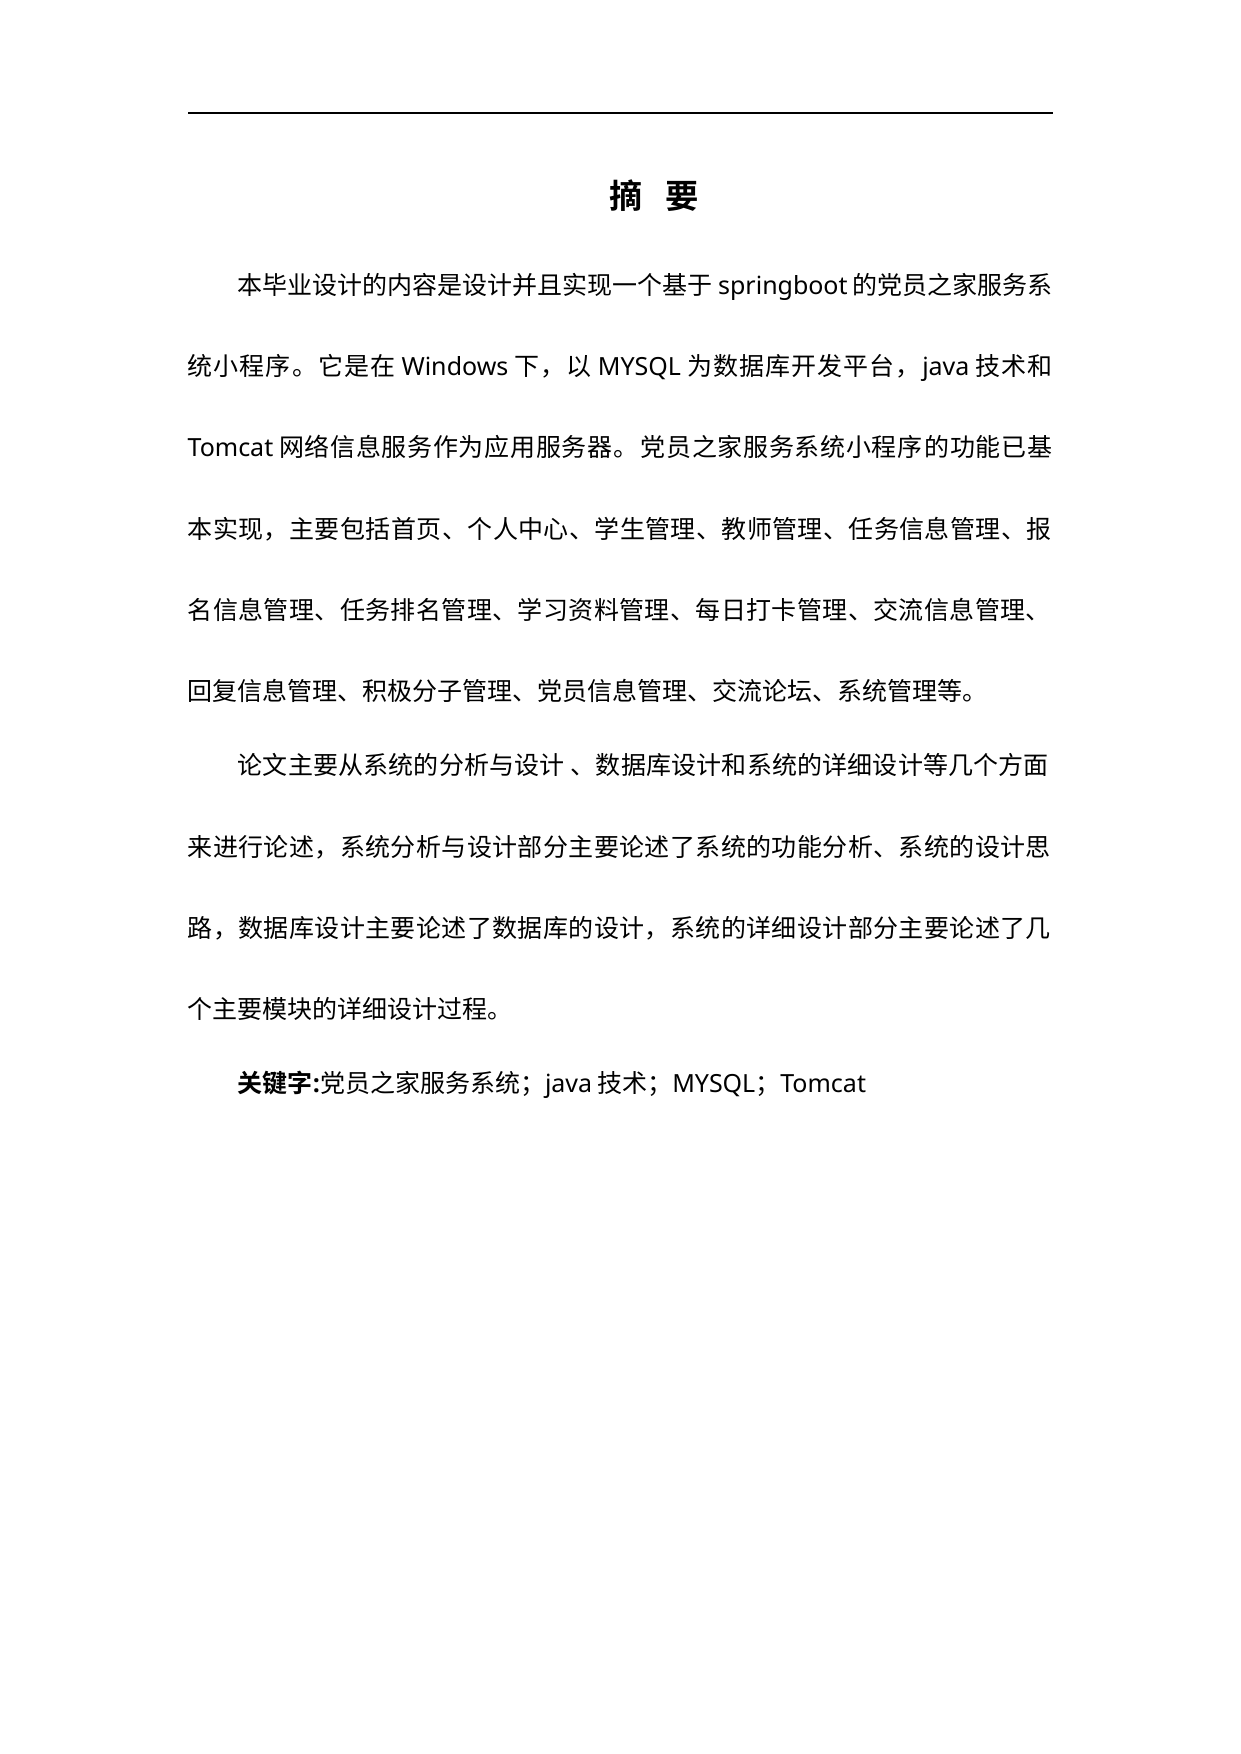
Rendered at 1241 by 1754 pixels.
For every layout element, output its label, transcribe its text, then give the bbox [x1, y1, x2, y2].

text 关键字:党员之家服务系统；java技术；MYSQL；Tomcat [187, 1049, 1053, 1114]
text 本毕业设计的内容是设计并且实现一个基于springboot的党员之家服务系统小程序。它是在Windows下，以MYSQL为数据库开发平台，java技术和Tomcat网络信息服务作为应用服务器。党员之家服务系统小程序的功能已基本实现，主要包括首页、个人中心、学生管理、教师管理、任务信息管理、报名信息管理、任务排名管理、学习资料管理、每日打卡管理、交流信息管理、回复信息管理、积极分子管理、党员信息管理、交流论坛、系统管理等。 [187, 251, 1053, 722]
text 论文主要从系统的分析与设计 、数据库设计和系统的详细设计等几个方面来进行论述，系统分析与设计部分主要论述了系统的功能分析、系统的设计思路，数据库设计主要论述了数据库的设计，系统的详细设计部分主要论述了几个主要模块的详细设计过程。 [187, 731, 1053, 1040]
text 摘 要 [187, 162, 1053, 227]
